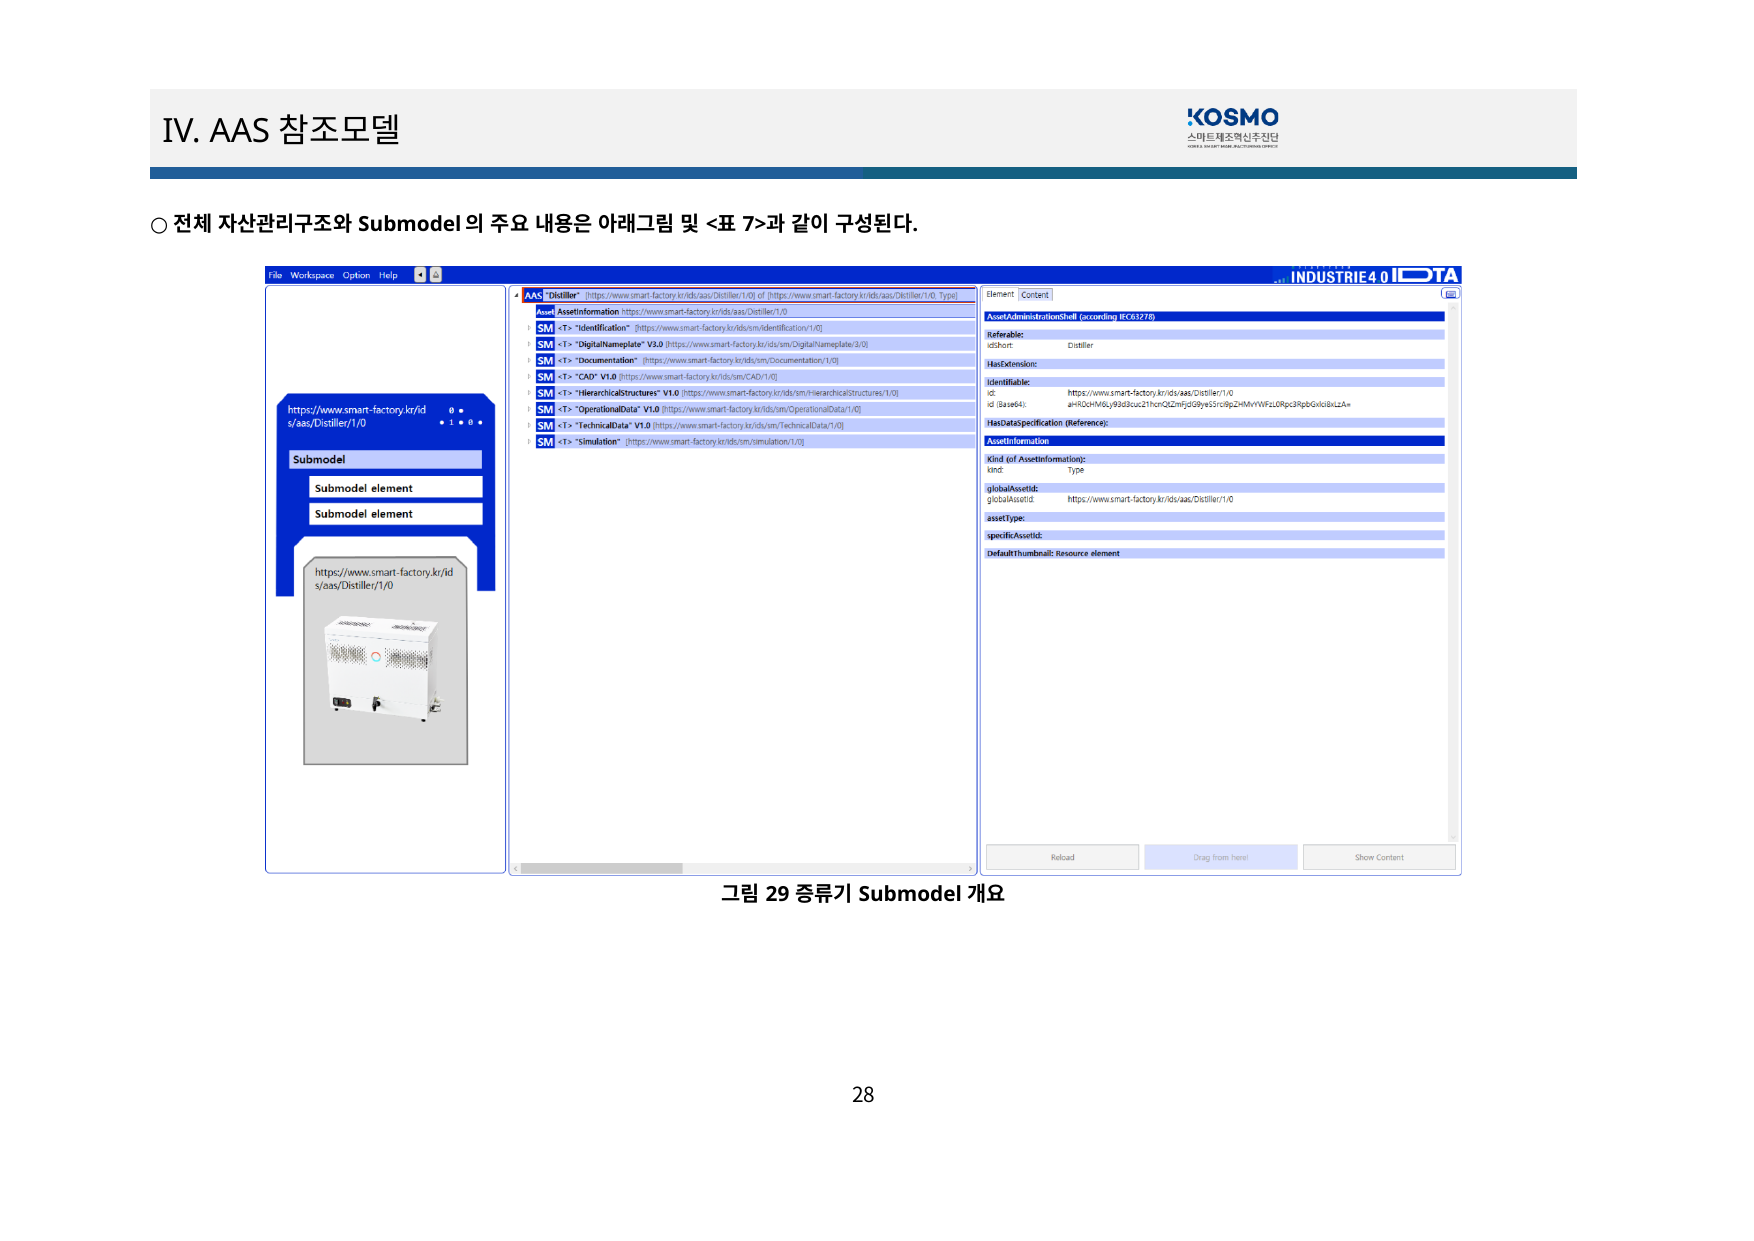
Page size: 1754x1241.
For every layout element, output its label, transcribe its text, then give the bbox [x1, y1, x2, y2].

picture [265, 266, 1462, 878]
text 그림 29 증류기 Submodel 개요 [150, 878, 1577, 908]
picture [1187, 108, 1279, 148]
text ○ 전체 자산관리구조와 Submodel의 주요 내용은 아래그림 및 <표 7>과 같이 구성된다. [150, 207, 1577, 238]
